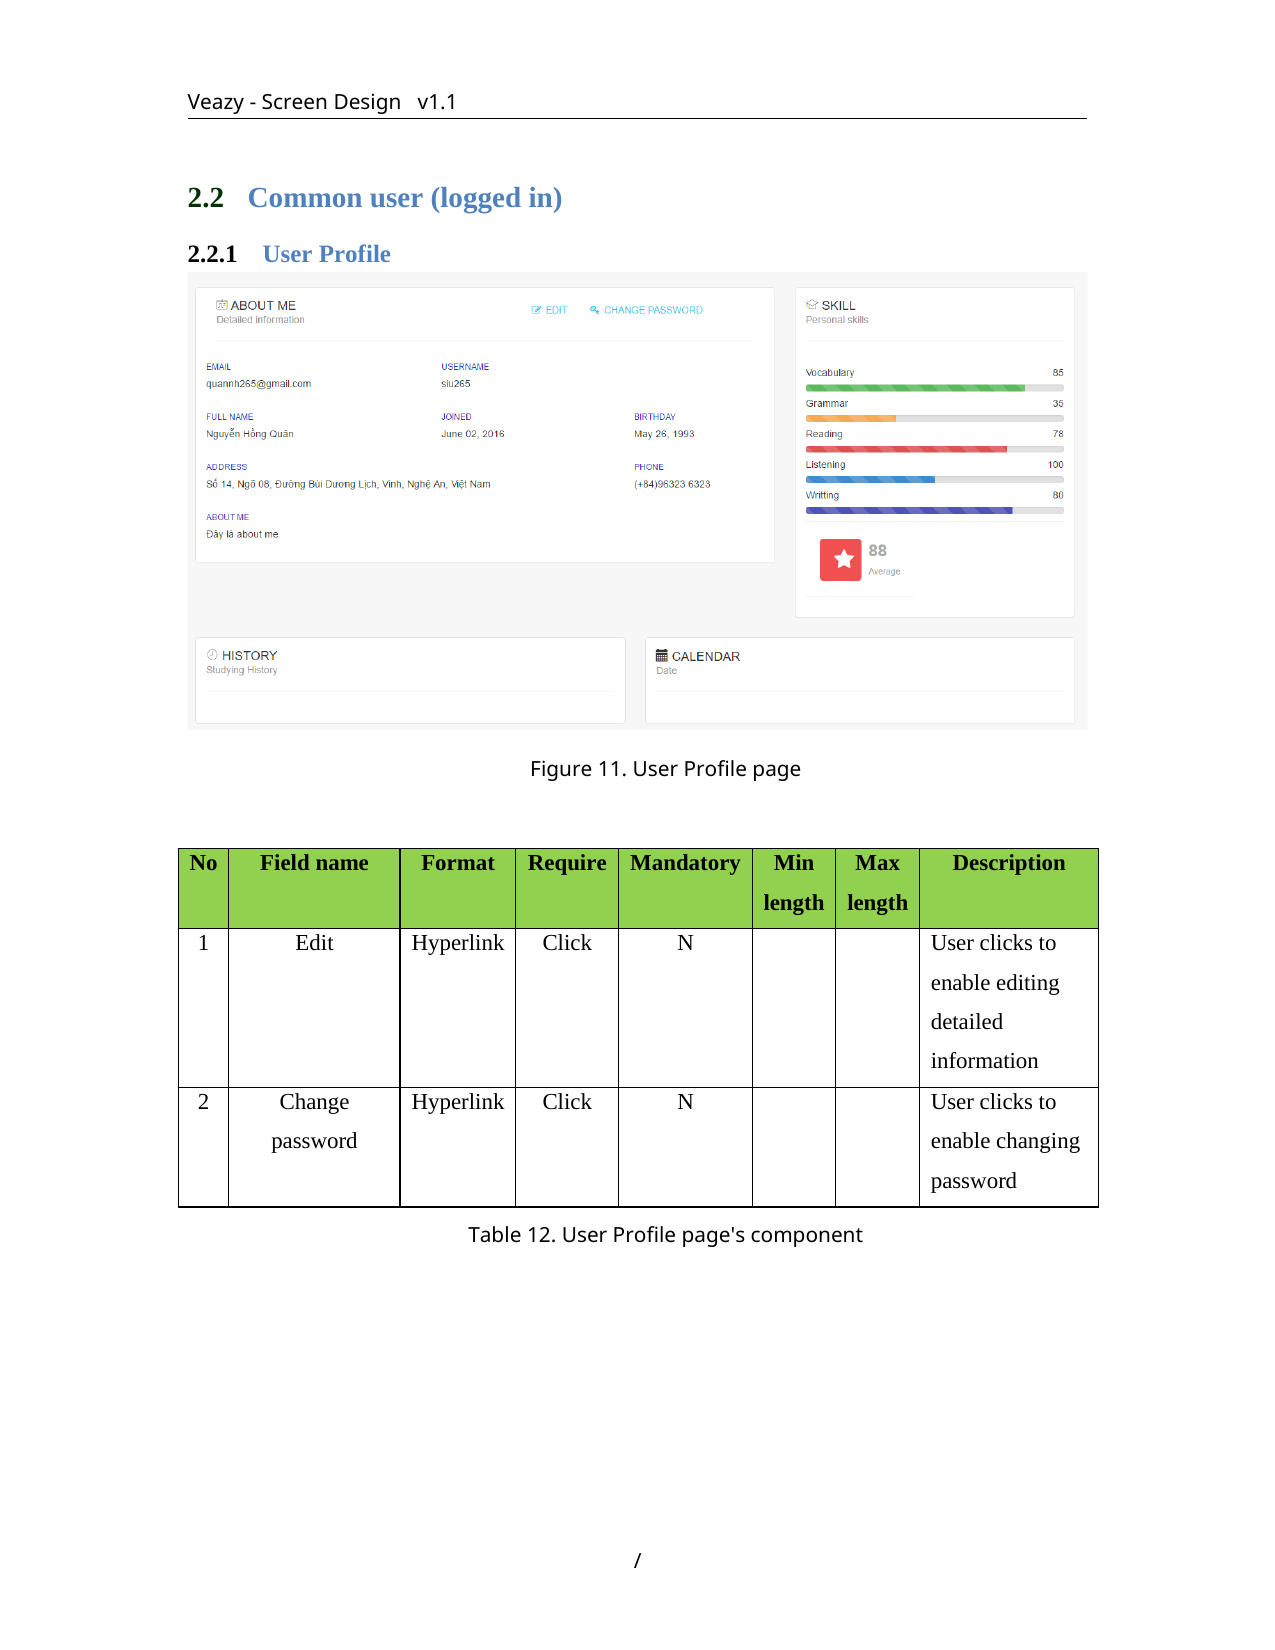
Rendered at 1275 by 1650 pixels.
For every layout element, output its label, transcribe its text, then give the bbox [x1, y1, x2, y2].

table_cell [753, 1088, 835, 1206]
table_cell Click [516, 1088, 618, 1206]
table_cell Change password [229, 1088, 399, 1206]
table_cell N [619, 1088, 752, 1206]
text Figure 11. User Profile page [244, 754, 1087, 783]
picture [187, 272, 1088, 730]
table_cell Hyperlink [401, 929, 515, 1087]
table_cell Hyperlink [401, 1088, 515, 1206]
table_cell User clicks to enable editing detailed information [920, 929, 1098, 1087]
table_header Max length [836, 849, 919, 928]
table_cell 1 [179, 929, 228, 1087]
table_header Require [516, 849, 618, 928]
subtitle Common user (logged in) [187, 180, 1087, 213]
table_cell [836, 1088, 919, 1206]
table_cell N [619, 929, 752, 1087]
table_header Format [401, 849, 515, 928]
table_header Field name [229, 849, 399, 928]
table_header Description [920, 849, 1098, 928]
table_cell User clicks to enable changing password [920, 1088, 1098, 1206]
table_cell Edit [229, 929, 399, 1087]
table_cell [753, 929, 835, 1087]
table_cell Click [516, 929, 618, 1087]
table_header Min length [753, 849, 835, 928]
table_header No [179, 849, 228, 928]
table_header Mandatory [619, 849, 752, 928]
table_cell [836, 929, 919, 1087]
subtitle User Profile [187, 239, 1087, 268]
table_cell 2 [179, 1088, 228, 1206]
